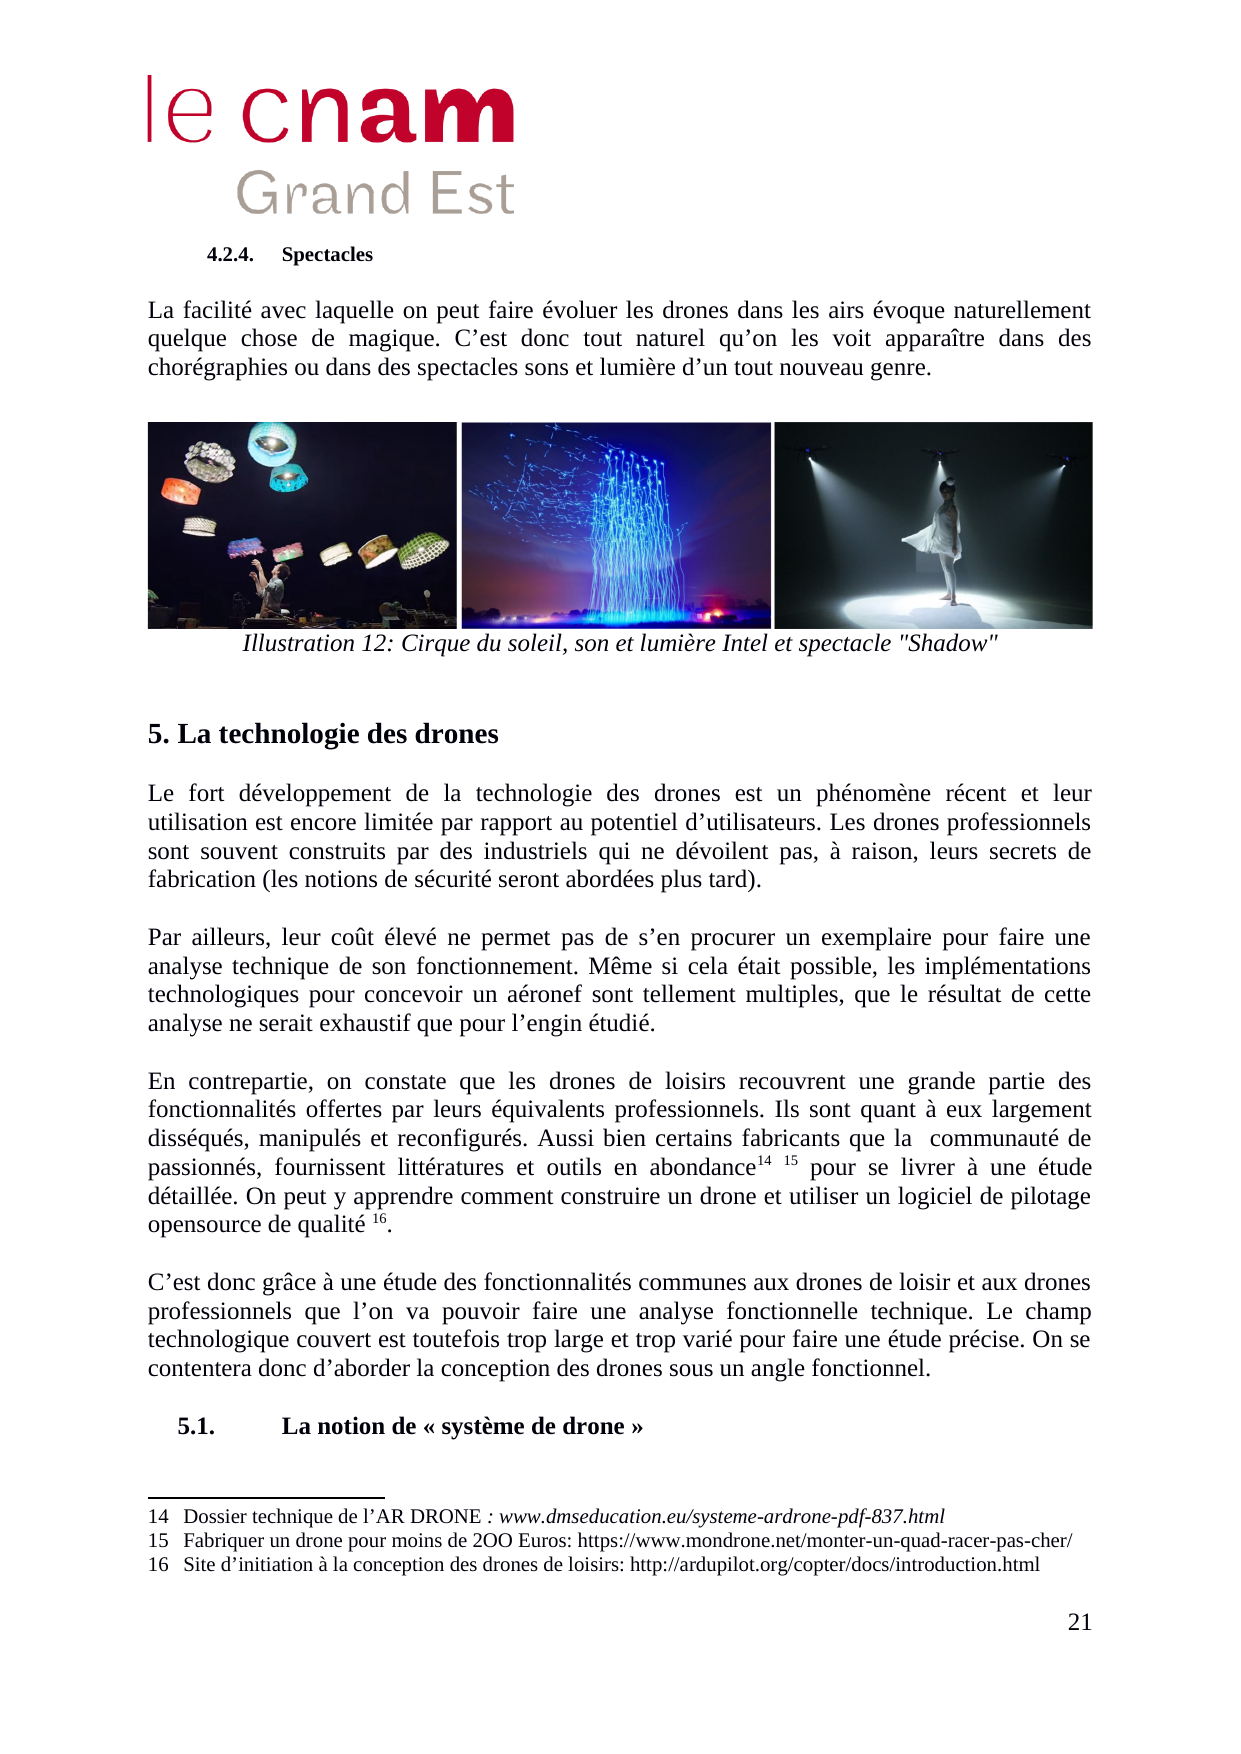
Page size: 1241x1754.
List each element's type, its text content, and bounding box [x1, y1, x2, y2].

text Le fort développement de la technologie des drones est un phénomène récent et leur utilisation est encore limitée par rapport au potentiel d’utilisateurs. Les drones professionnels sont souvent construits par des industriels qui ne dévoilent pas, à raison, leurs secrets de fabrication (les notions de sécurité seront abordées plus tard). [148, 778, 1092, 893]
text C’est donc grâce à une étude des fonctionnalités communes aux drones de loisir et aux drones professionnels que l’on va pouvoir faire une analyse fonctionnelle technique. Le champ technologique couvert est toutefois trop large et trop varié pour faire une étude précise. On se contentera donc d’aborder la conception des drones sous un angle fonctionnel. [148, 1267, 1092, 1382]
subtitle La technologie des drones [148, 716, 1092, 749]
picture [147, 75, 514, 214]
text En contrepartie, on constate que les drones de loisirs recouvrent une grande partie des fonctionnalités offertes par leurs équivalents professionnels. Ils sont quant à eux largement disséqués, manipulés et reconfigurés. Aussi bien certains fabricants que la communauté de passionnés, fournissent littératures et outils en abondance pour se livrer à une étude détaillée. On peut y apprendre comment construire un drone et utiliser un logiciel de pilotage opensource de qualité . [148, 1066, 1092, 1238]
picture [147, 422, 1093, 629]
subtitle La notion de « système de drone » [177, 1411, 1092, 1439]
text La facilité avec laquelle on peut faire évoluer les drones dans les airs évoque naturellement quelque chose de magique. C’est donc tout naturel qu’on les voit apparaître dans des chorégraphies ou dans des spectacles sons et lumière d’un tout nouveau genre. [148, 295, 1092, 381]
subtitle Spectacles [207, 242, 1092, 266]
text Par ailleurs, leur coût élevé ne permet pas de s’en procurer un exemplaire pour faire une analyse technique de son fonctionnement. Même si cela était possible, les implémentations technologiques pour concevoir un aéronef sont tellement multiples, que le résultat de cette analyse ne serait exhaustif que pour l’engin étudié. [148, 922, 1092, 1037]
